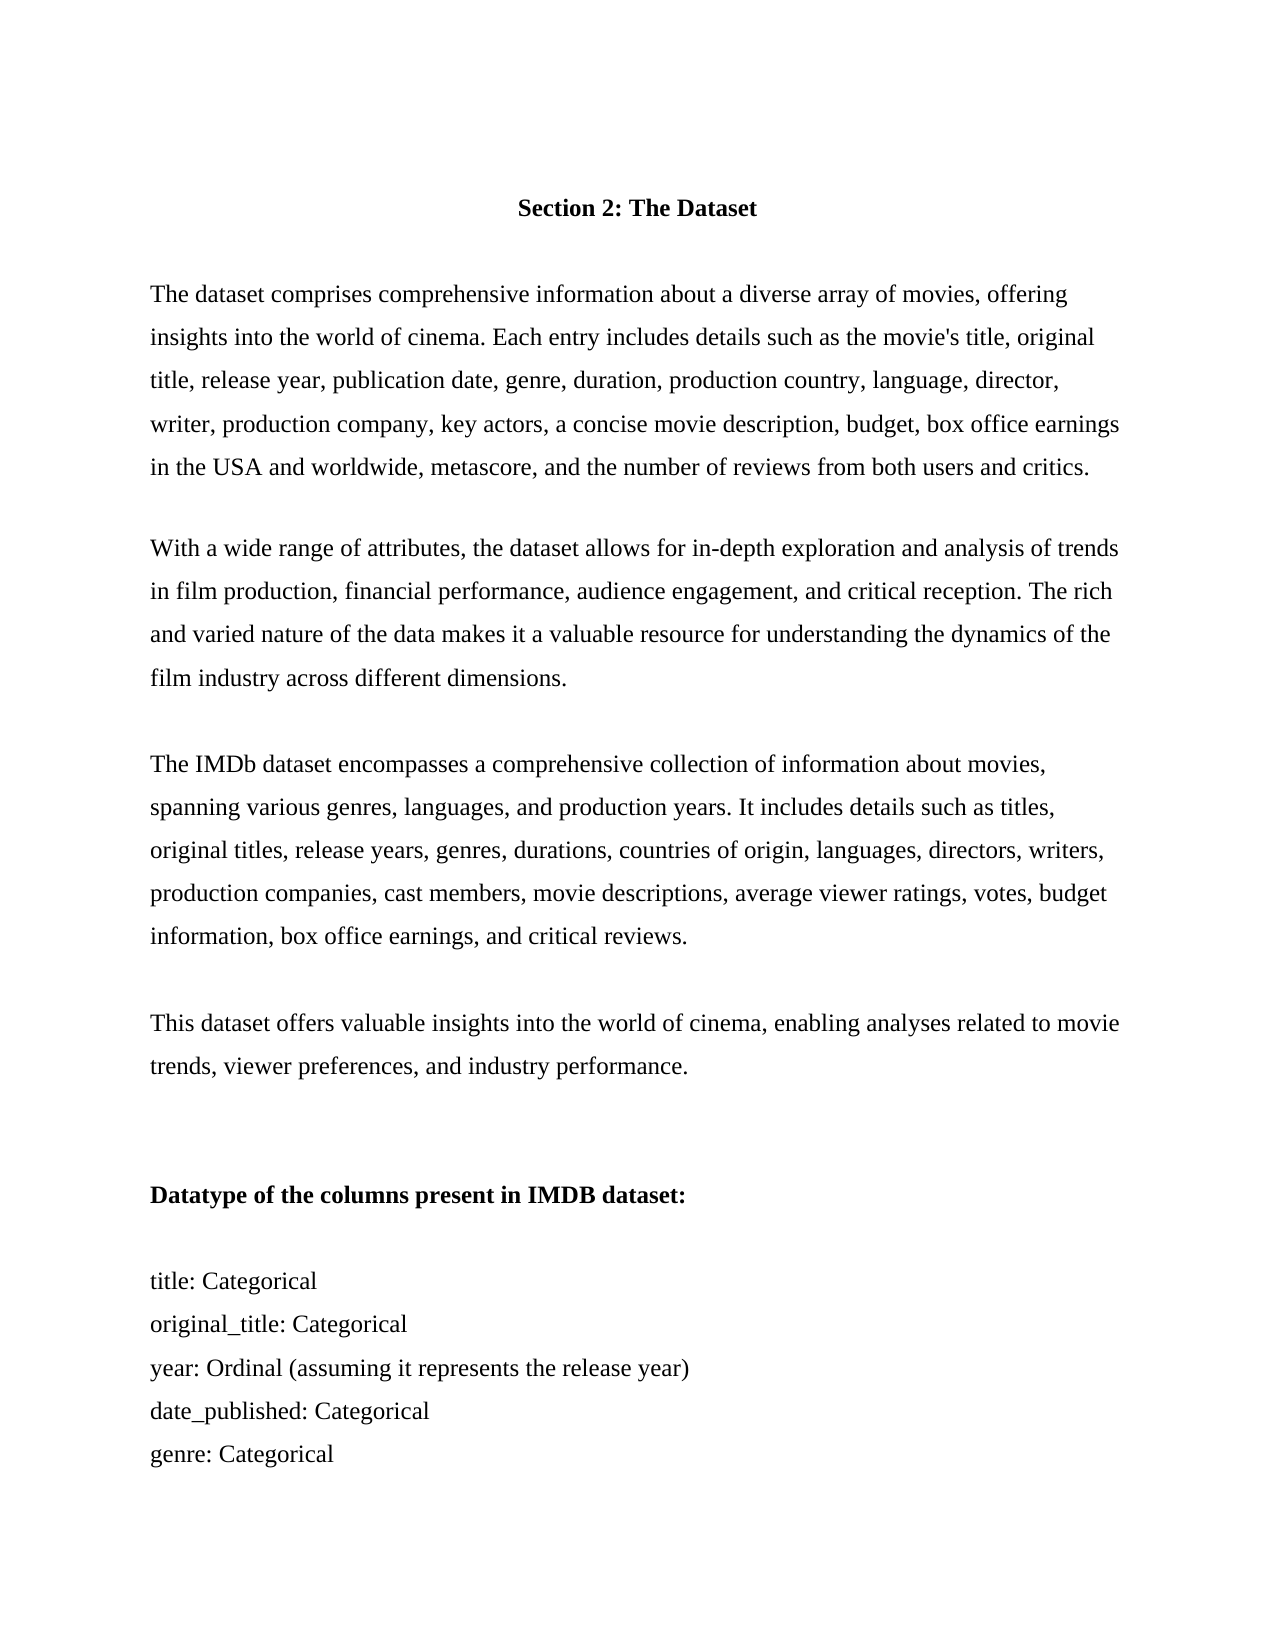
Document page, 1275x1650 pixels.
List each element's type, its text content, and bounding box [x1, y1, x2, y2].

text title: Categorical [150, 1266, 1125, 1295]
text year: Ordinal (assuming it represents the release year) [150, 1353, 1125, 1381]
text genre: Categorical [150, 1439, 1125, 1468]
text Datatype of the columns present in IMDB dataset: [150, 1180, 1125, 1209]
text With a wide range of attributes, the dataset allows for in-depth exploration and analysis of trends in film production, financial performance, audience engagement, and critical reception. The rich and varied nature of the data makes it a valuable resource for understanding the dynamics of the film industry across different dimensions. [150, 533, 1125, 691]
text The IMDb dataset encompasses a comprehensive collection of information about movies, spanning various genres, languages, and production years. It includes details such as titles, original titles, release years, genres, durations, countries of origin, languages, directors, writers, production companies, cast members, movie descriptions, average viewer ratings, votes, budget information, box office earnings, and critical reviews. [150, 749, 1125, 950]
text date_published: Categorical [150, 1396, 1125, 1424]
subtitle Section 2: The Dataset [150, 193, 1125, 222]
text The dataset comprises comprehensive information about a diverse array of movies, offering insights into the world of cinema. Each entry includes details such as the movie's title, original title, release year, publication date, genre, duration, production country, language, director, writer, production company, key actors, a concise movie description, budget, box office earnings in the USA and worldwide, metascore, and the number of reviews from both users and critics. [150, 279, 1125, 520]
text This dataset offers valuable insights into the world of cinema, enabling analyses related to movie trends, viewer preferences, and industry performance. [150, 1008, 1125, 1079]
text original_title: Categorical [150, 1309, 1125, 1338]
